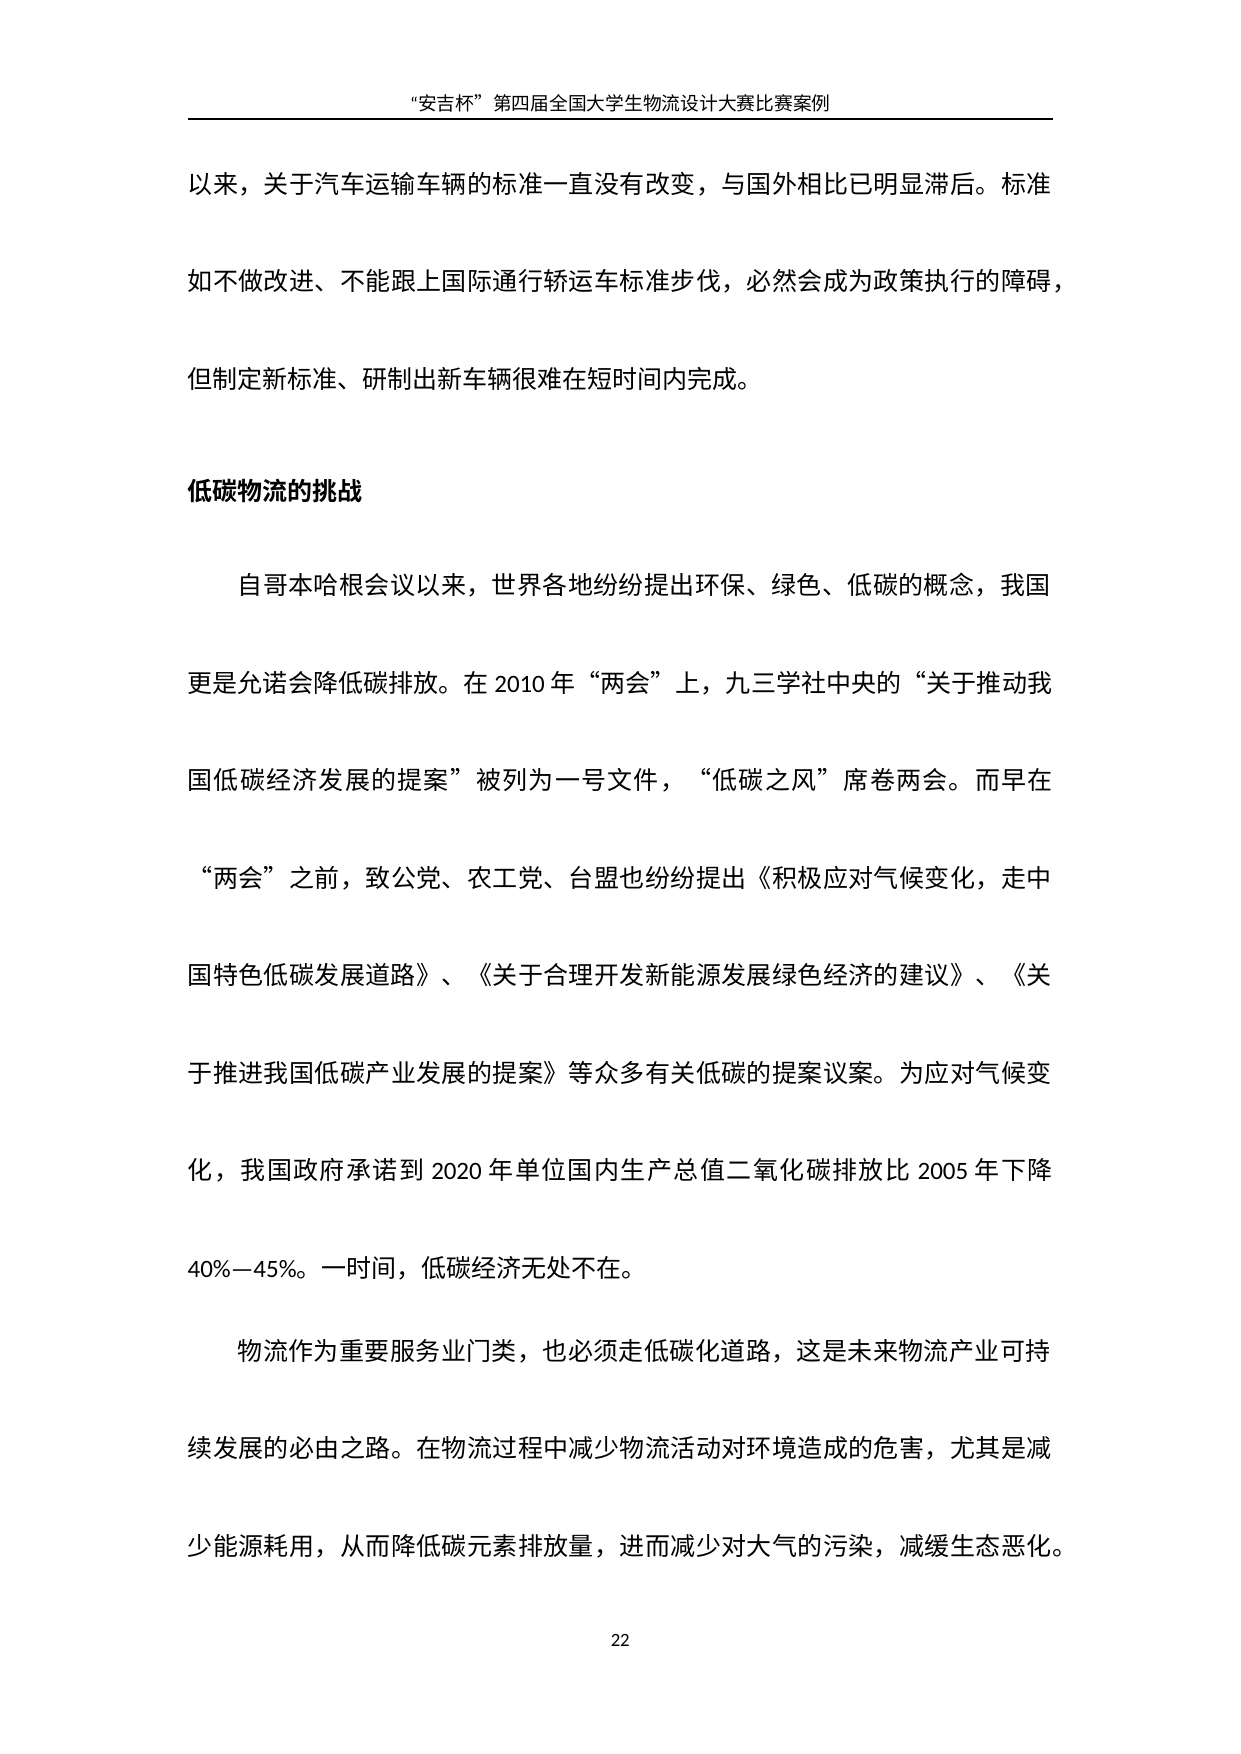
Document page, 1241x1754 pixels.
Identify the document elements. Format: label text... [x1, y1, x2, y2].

text 自哥本哈根会议以来，世界各地纷纷提出环保、绿色、低碳的概念，我国更是允诺会降低碳排放。在2010年“两会”上，九三学社中央的“关于推动我国低碳经济发展的提案”被列为一号文件，“低碳之风”席卷两会。而早在“两会”之前，致公党、农工党、台盟也纷纷提出《积极应对气候变化，走中国特色低碳发展道路》、《关于合理开发新能源发展绿色经济的建议》、《关于推进我国低碳产业发展的提案》等众多有关低碳的提案议案。为应对气候变化，我国政府承诺到2020年单位国内生产总值二氧化碳排放比2005年下降40%—45%。一时间，低碳经济无处不在。 [187, 551, 1053, 1299]
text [187, 1317, 1053, 1577]
subtitle 低碳物流的挑战 [187, 457, 1053, 522]
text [187, 150, 1053, 410]
